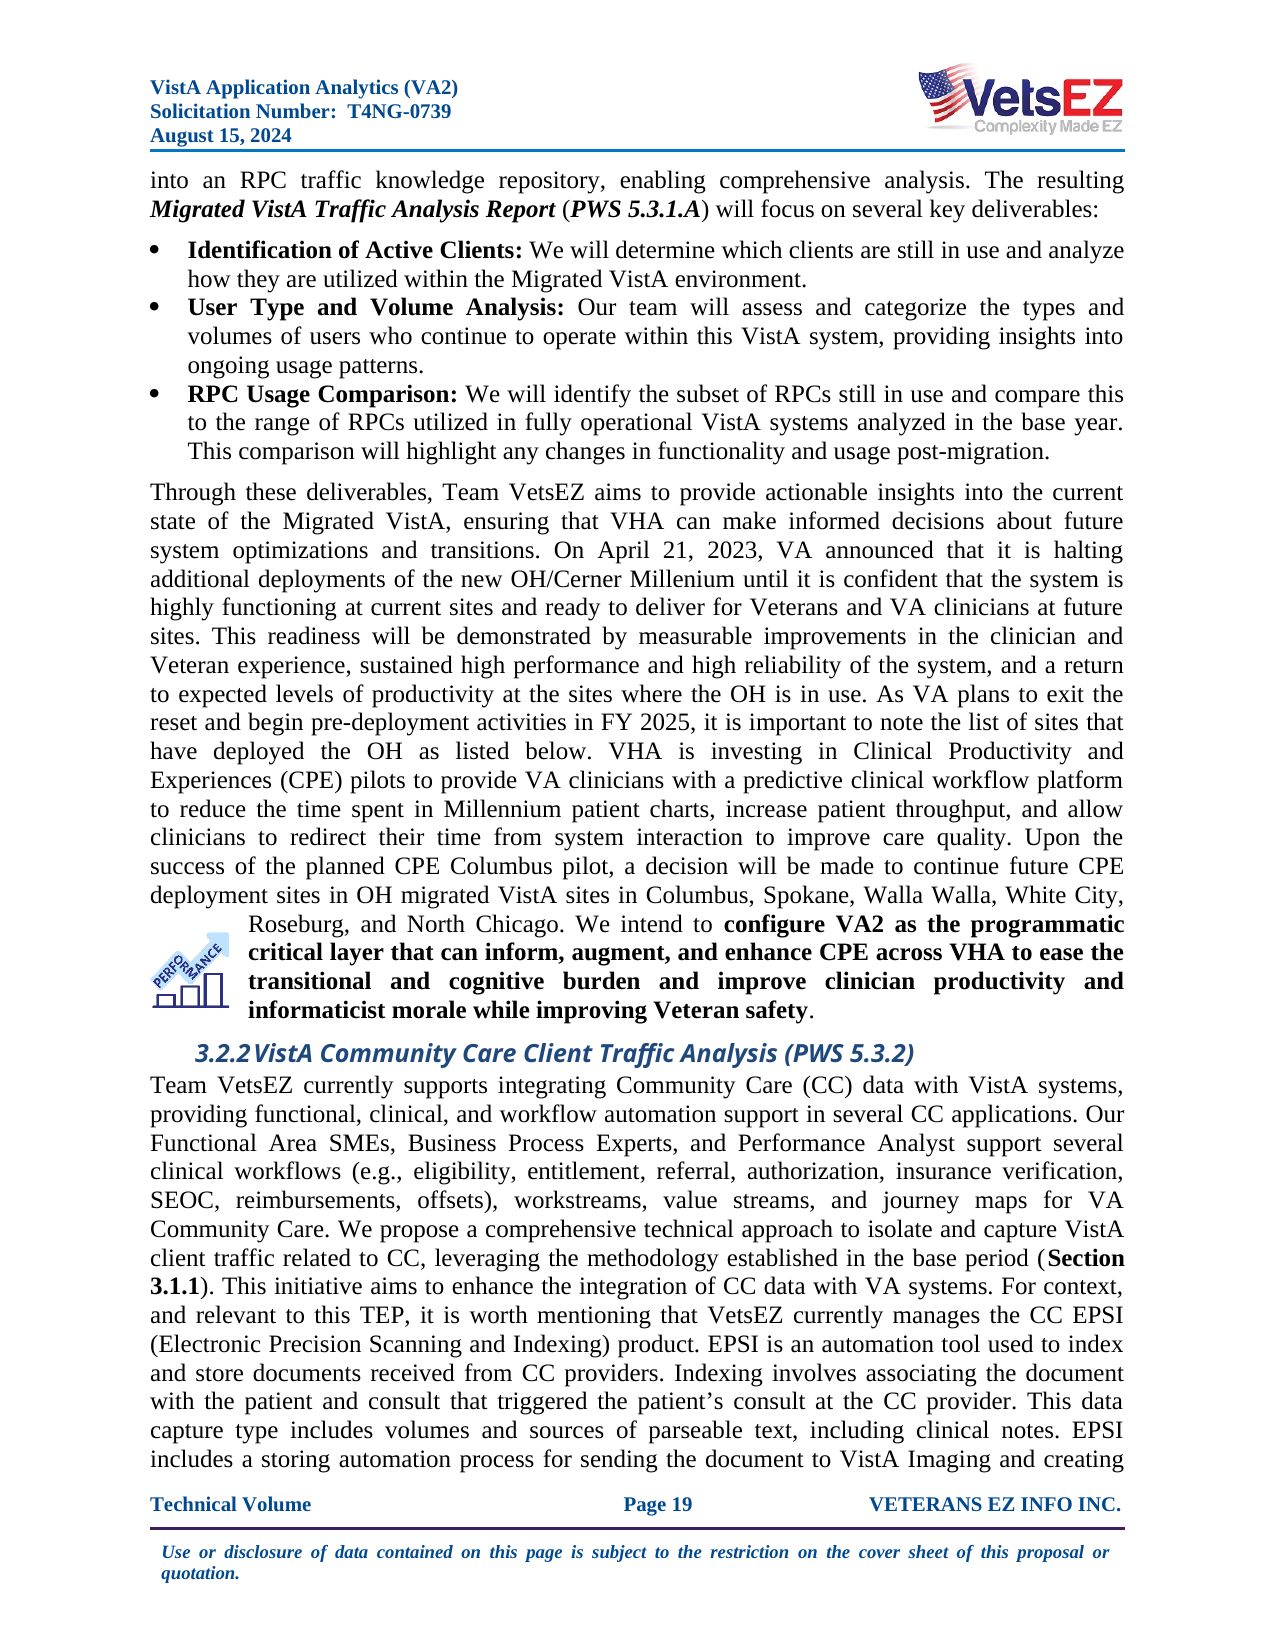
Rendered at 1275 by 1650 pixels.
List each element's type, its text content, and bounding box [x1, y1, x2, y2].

list Identification of Active Clients: We will determine which clients are still in use and analyze how they are utilized within the Migrated VistA environment. [150, 235, 1125, 292]
text Through these deliverables, Team VetsEZ aims to provide actionable insights into the current state of the Migrated VistA, ensuring that VHA can make informed decisions about future system optimizations and transitions. On April 21, 2023, VA announced that it is halting additional deployments of the new OH/Cerner Millenium until it is confident that the system is highly functioning at current sites and ready to deliver for Veterans and VA clinicians at future sites. This readiness will be demonstrated by measurable improvements in the clinician and Veteran experience, sustained high performance and high reliability of the system, and a return to expected levels of productivity at the sites where the OH is in use. As VA plans to exit the reset and begin pre-deployment activities in FY 2025, it is important to note the list of sites that have deployed the OH as listed below. VHA is investing in Clinical Productivity and Experiences (CPE) pilots to provide VA clinicians with a predictive clinical workflow platform to reduce the time spent in Millennium patient charts, increase patient throughput, and allow clinicians to redirect their time from system interaction to improve care quality. Upon the success of the planned CPE Columbus pilot, a decision will be made to continue future CPE deployment sites in OH migrated VistA sites in Columbus, Spokane, Walla Walla, White City, Roseburg, and North Chicago. We intend to configure VA2 as the programmatic critical layer that can inform, augment, and enhance CPE across VHA to ease the transitional and cognitive burden and improve clinician productivity and informaticist morale while improving Veteran safety. [150, 477, 1125, 1024]
list User Type and Volume Analysis: Our team will assess and categorize the types and volumes of users who continue to operate within this VistA system, providing insights into ongoing usage patterns. [150, 292, 1125, 379]
picture [915, 60, 1125, 138]
list RPC Usage Comparison: We will identify the subset of RPCs still in use and compare this to the range of RPCs utilized in fully operational VistA systems analyzed in the base year. This comparison will highlight any changes in functionality and usage post-migration. [150, 379, 1125, 465]
picture [150, 932, 230, 1008]
subtitle VistA Community Care Client Traffic Analysis (PWS 5.3.2) [195, 1036, 1125, 1070]
